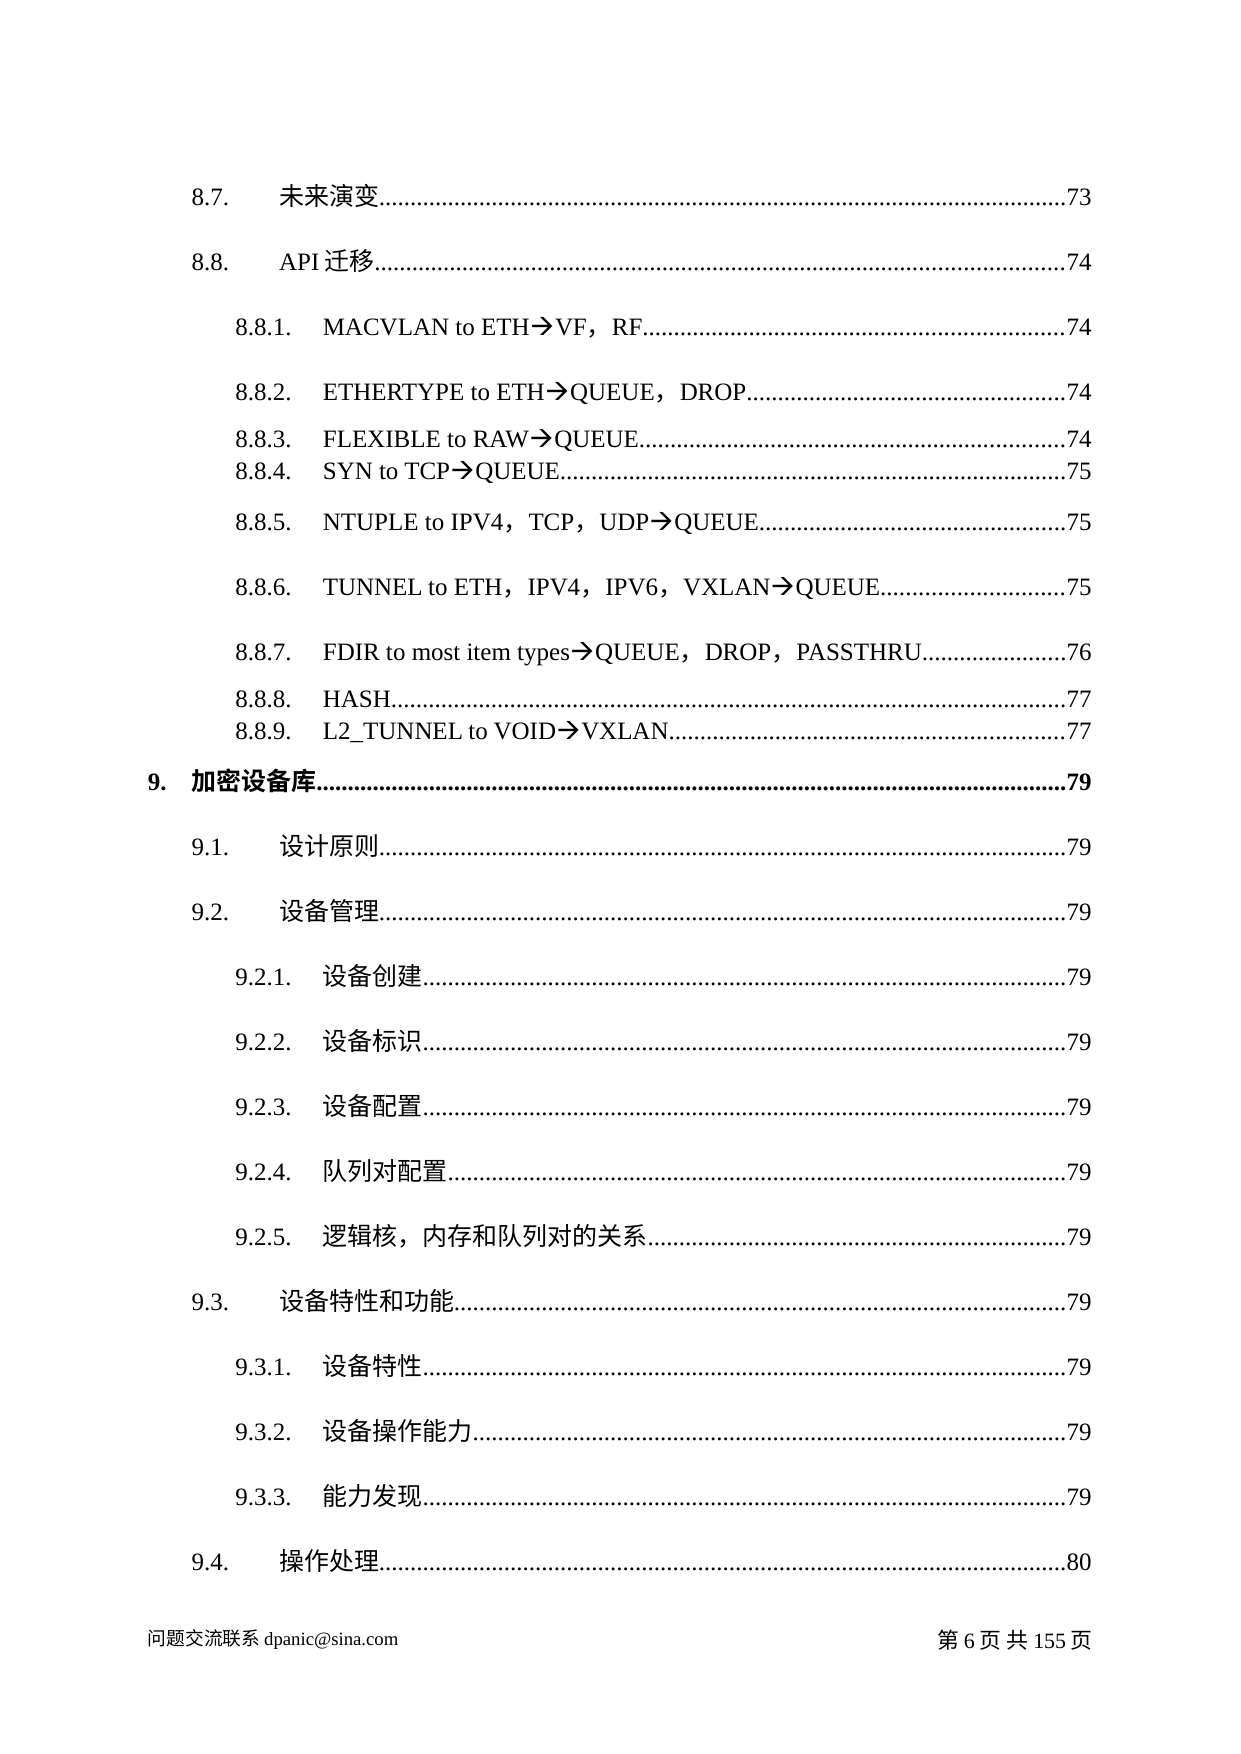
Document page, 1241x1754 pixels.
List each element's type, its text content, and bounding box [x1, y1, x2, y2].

text 9. 加密设备库 79 [148, 747, 1092, 812]
text 8.8.4. SYN to TCPQUEUE 75 [235, 454, 1092, 487]
text 9.3.2. 设备操作能力 79 [235, 1397, 1092, 1462]
text 8.8.1. MACVLAN to ETHVF，RF 74 [235, 292, 1092, 357]
text 9.3.3. 能力发现 79 [235, 1462, 1092, 1527]
text 9.2.4. 队列对配置 79 [235, 1137, 1092, 1202]
text 9.2.2. 设备标识 79 [235, 1007, 1092, 1072]
text 9.2. 设备管理 79 [191, 877, 1092, 942]
text 9.3. 设备特性和功能 79 [191, 1267, 1092, 1332]
text 9.1. 设计原则 79 [191, 812, 1092, 877]
text 8.8. API迁移 74 [191, 227, 1092, 292]
text 9.2.5. 逻辑核，内存和队列对的关系 79 [235, 1202, 1092, 1267]
text 8.8.8. HASH 77 [235, 682, 1092, 714]
text 8.8.3. FLEXIBLE to RAWQUEUE 74 [235, 422, 1092, 454]
text 8.8.2. ETHERTYPE to ETHQUEUE，DROP 74 [235, 357, 1092, 422]
text 9.2.1. 设备创建 79 [235, 942, 1092, 1007]
text 9.3.1. 设备特性 79 [235, 1332, 1092, 1397]
text 9.4. 操作处理 80 [191, 1527, 1092, 1592]
text 8.8.5. NTUPLE to IPV4，TCP，UDPQUEUE 75 [235, 487, 1092, 552]
text 8.8.7. FDIR to most item typesQUEUE，DROP，PASSTHRU 76 [235, 617, 1092, 682]
text 8.7. 未来演变 73 [191, 162, 1092, 227]
text 9.2.3. 设备配置 79 [235, 1072, 1092, 1137]
text 8.8.9. L2_TUNNEL to VOIDVXLAN 77 [235, 714, 1092, 747]
text 8.8.6. TUNNEL to ETH，IPV4，IPV6，VXLANQUEUE 75 [235, 552, 1092, 617]
